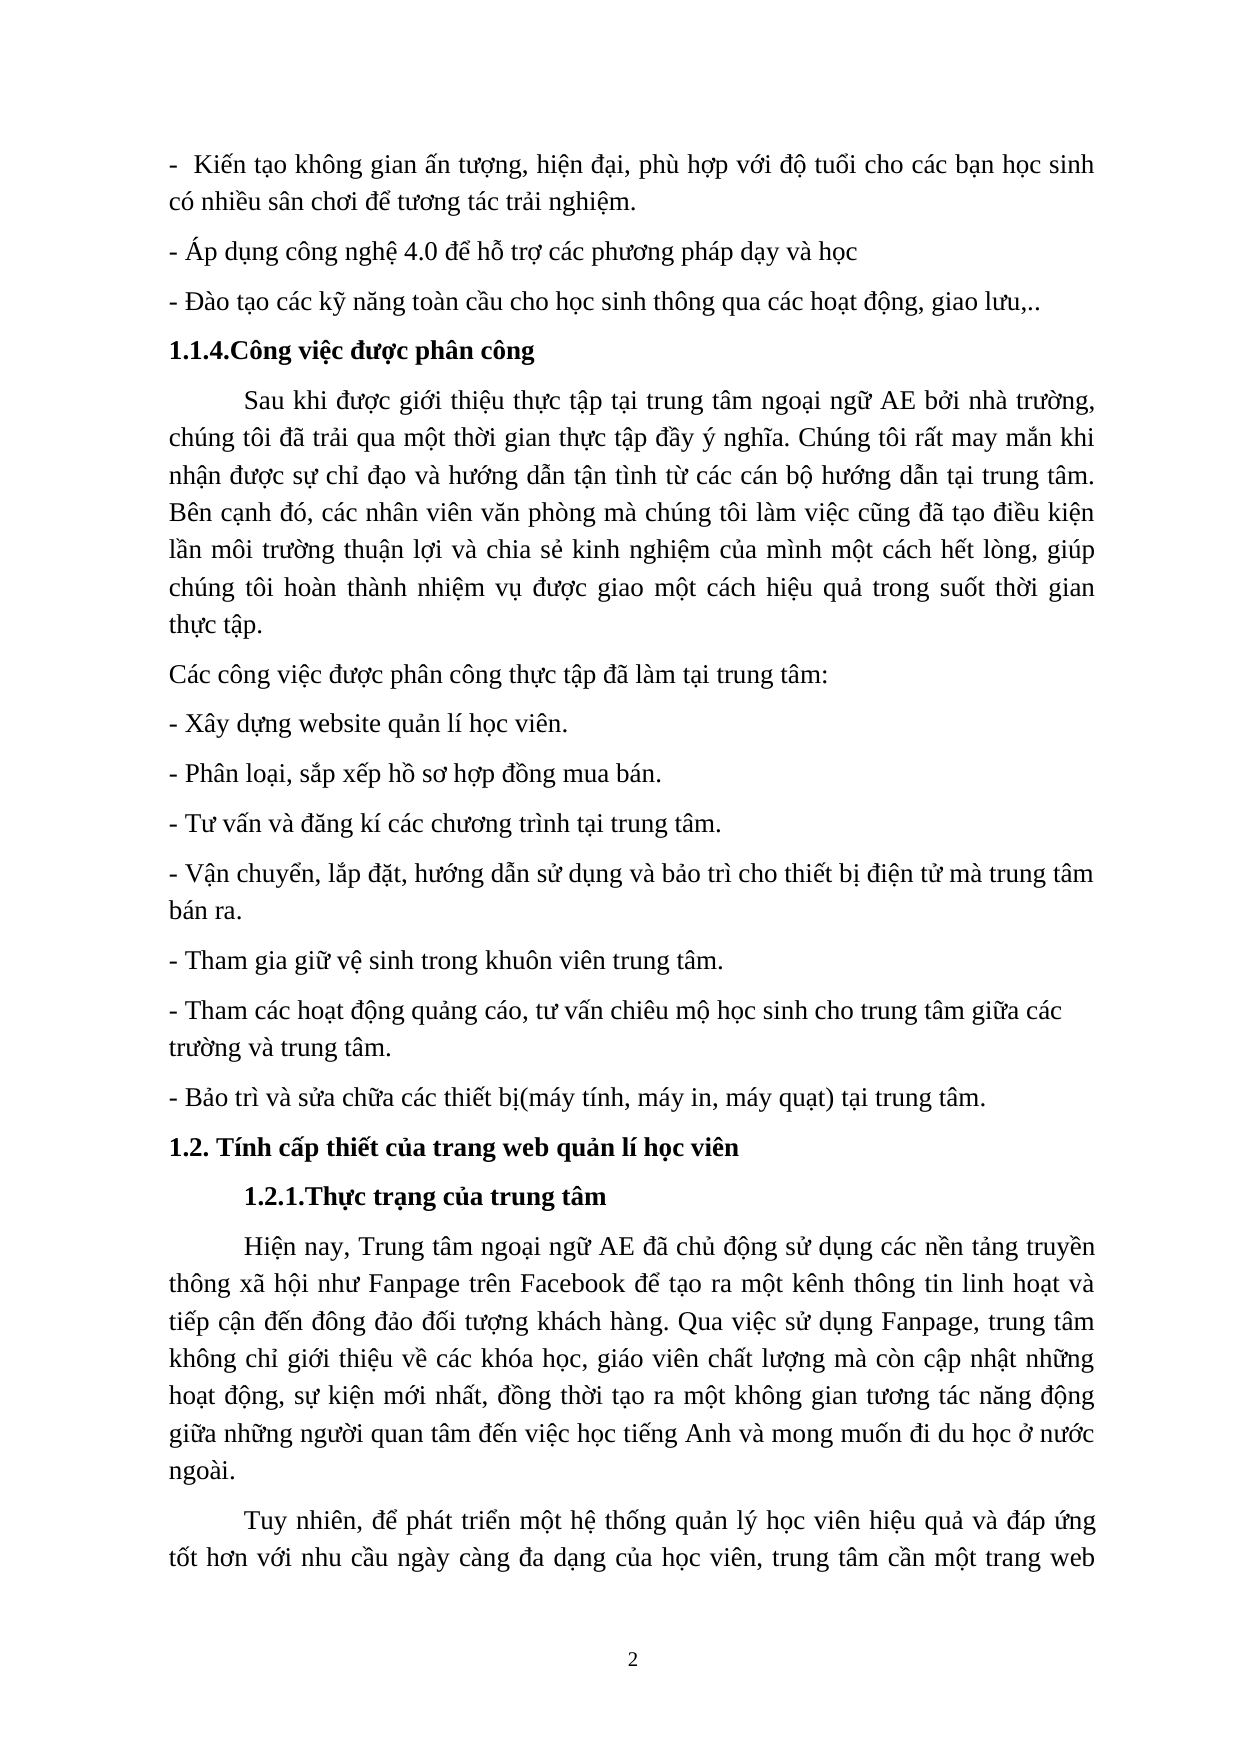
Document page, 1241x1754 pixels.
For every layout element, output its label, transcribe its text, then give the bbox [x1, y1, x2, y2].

text - Tư vấn và đăng kí các chương trình tại trung tâm. [169, 807, 1097, 838]
text - Áp dụng công nghệ 4.0 để hỗ trợ các phương pháp dạy và học [169, 235, 1097, 266]
text 1.2. Tính cấp thiết của trang web quản lí học viên [169, 1131, 1097, 1162]
text - Kiến tạo không gian ấn tượng, hiện đại, phù hợp với độ tuổi cho các bạn học sinh có nhiều sân chơi để tương tác trải nghiệm. [169, 148, 1097, 216]
text - Vận chuyển, lắp đặt, hướng dẫn sử dụng và bảo trì cho thiết bị điện tử mà trung tâm bán ra. [169, 857, 1097, 925]
text 1.2.1.Thực trạng của trung tâm [169, 1180, 1097, 1212]
text Hiện nay, Trung tâm ngoại ngữ AE đã chủ động sử dụng các nền tảng truyền thông xã hội như Fanpage trên Facebook để tạo ra một kênh thông tin linh hoạt và tiếp cận đến đông đảo đối tượng khách hàng. Qua việc sử dụng Fanpage, trung tâm không chỉ giới thiệu về các khóa học, giáo viên chất lượng mà còn cập nhật những hoạt động, sự kiện mới nhất, đồng thời tạo ra một không gian tương tác năng động giữa những người quan tâm đến việc học tiếng Anh và mong muốn đi du học ở nước ngoài. [169, 1230, 1097, 1485]
text Các công việc được phân công thực tập đã làm tại trung tâm: [169, 658, 1097, 689]
text - Bảo trì và sửa chữa các thiết bị(máy tính, máy in, máy quạt) tại trung tâm. [169, 1081, 1097, 1112]
text - Phân loại, sắp xếp hồ sơ hợp đồng mua bán. [169, 757, 1097, 788]
text - Xây dựng website quản lí học viên. [169, 707, 1097, 739]
text - Tham các hoạt động quảng cáo, tư vấn chiêu mộ học sinh cho trung tâm giữa các trường và trung tâm. [169, 994, 1097, 1062]
text Sau khi được giới thiệu thực tập tại trung tâm ngoại ngữ AE bởi nhà trường, chúng tôi đã trải qua một thời gian thực tập đầy ý nghĩa. Chúng tôi rất may mắn khi nhận được sự chỉ đạo và hướng dẫn tận tình từ các cán bộ hướng dẫn tại trung tâm. Bên cạnh đó, các nhân viên văn phòng mà chúng tôi làm việc cũng đã tạo điều kiện lần môi trường thuận lợi và chia sẻ kinh nghiệm của mình một cách hết lòng, giúp chúng tôi hoàn thành nhiệm vụ được giao một cách hiệu quả trong suốt thời gian thực tập. [169, 384, 1097, 639]
text 1.1.4.Công việc được phân công [169, 334, 1097, 366]
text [169, 1504, 1097, 1572]
text - Đào tạo các kỹ năng toàn cầu cho học sinh thông qua các hoạt động, giao lưu,.. [169, 284, 1097, 316]
text - Tham gia giữ vệ sinh trong khuôn viên trung tâm. [169, 944, 1097, 975]
